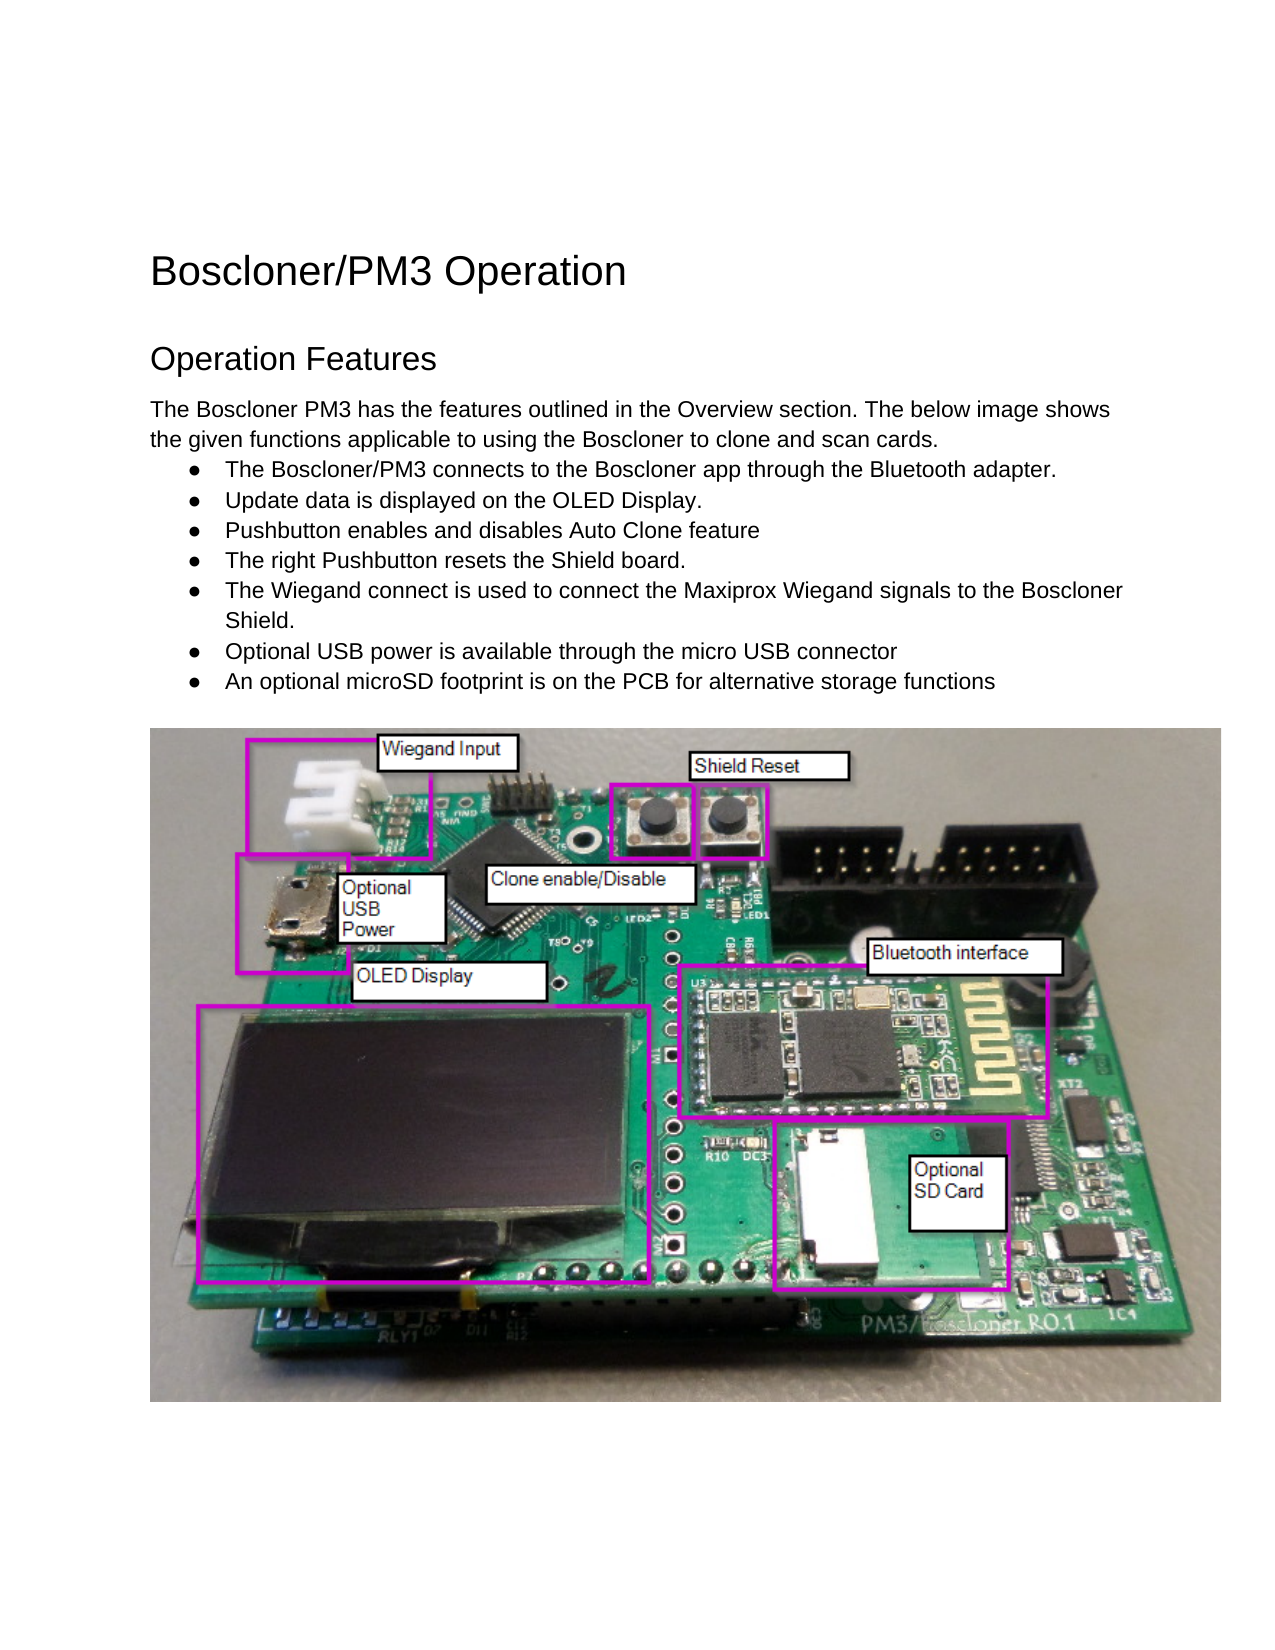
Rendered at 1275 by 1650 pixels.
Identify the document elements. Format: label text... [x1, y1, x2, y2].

list The Boscloner/PM3 connects to the Boscloner app through the Bluetooth adapter. [187, 456, 1125, 483]
list Pushbutton enables and disables Auto Clone feature [187, 517, 1125, 543]
subtitle Boscloner/PM3 Operation [150, 247, 1125, 295]
list Update data is displayed on the OLED Display. [187, 487, 1125, 513]
list An optional microSD footprint is on the PCB for alternative storage functions [187, 668, 1125, 694]
subtitle Operation Features [150, 339, 1125, 378]
list Optional USB power is available through the micro USB connector [187, 638, 1125, 664]
picture [150, 728, 1222, 1402]
list The right Pushbutton resets the Shield board. [187, 547, 1125, 573]
text The Boscloner PM3 has the features outlined in the Overview section. The below image shows the given functions applicable to using the Boscloner to clone and scan cards. [150, 396, 1125, 453]
list The Wiegand connect is used to connect the Maxiprox Wiegand signals to the Boscloner Shield. [187, 577, 1125, 634]
